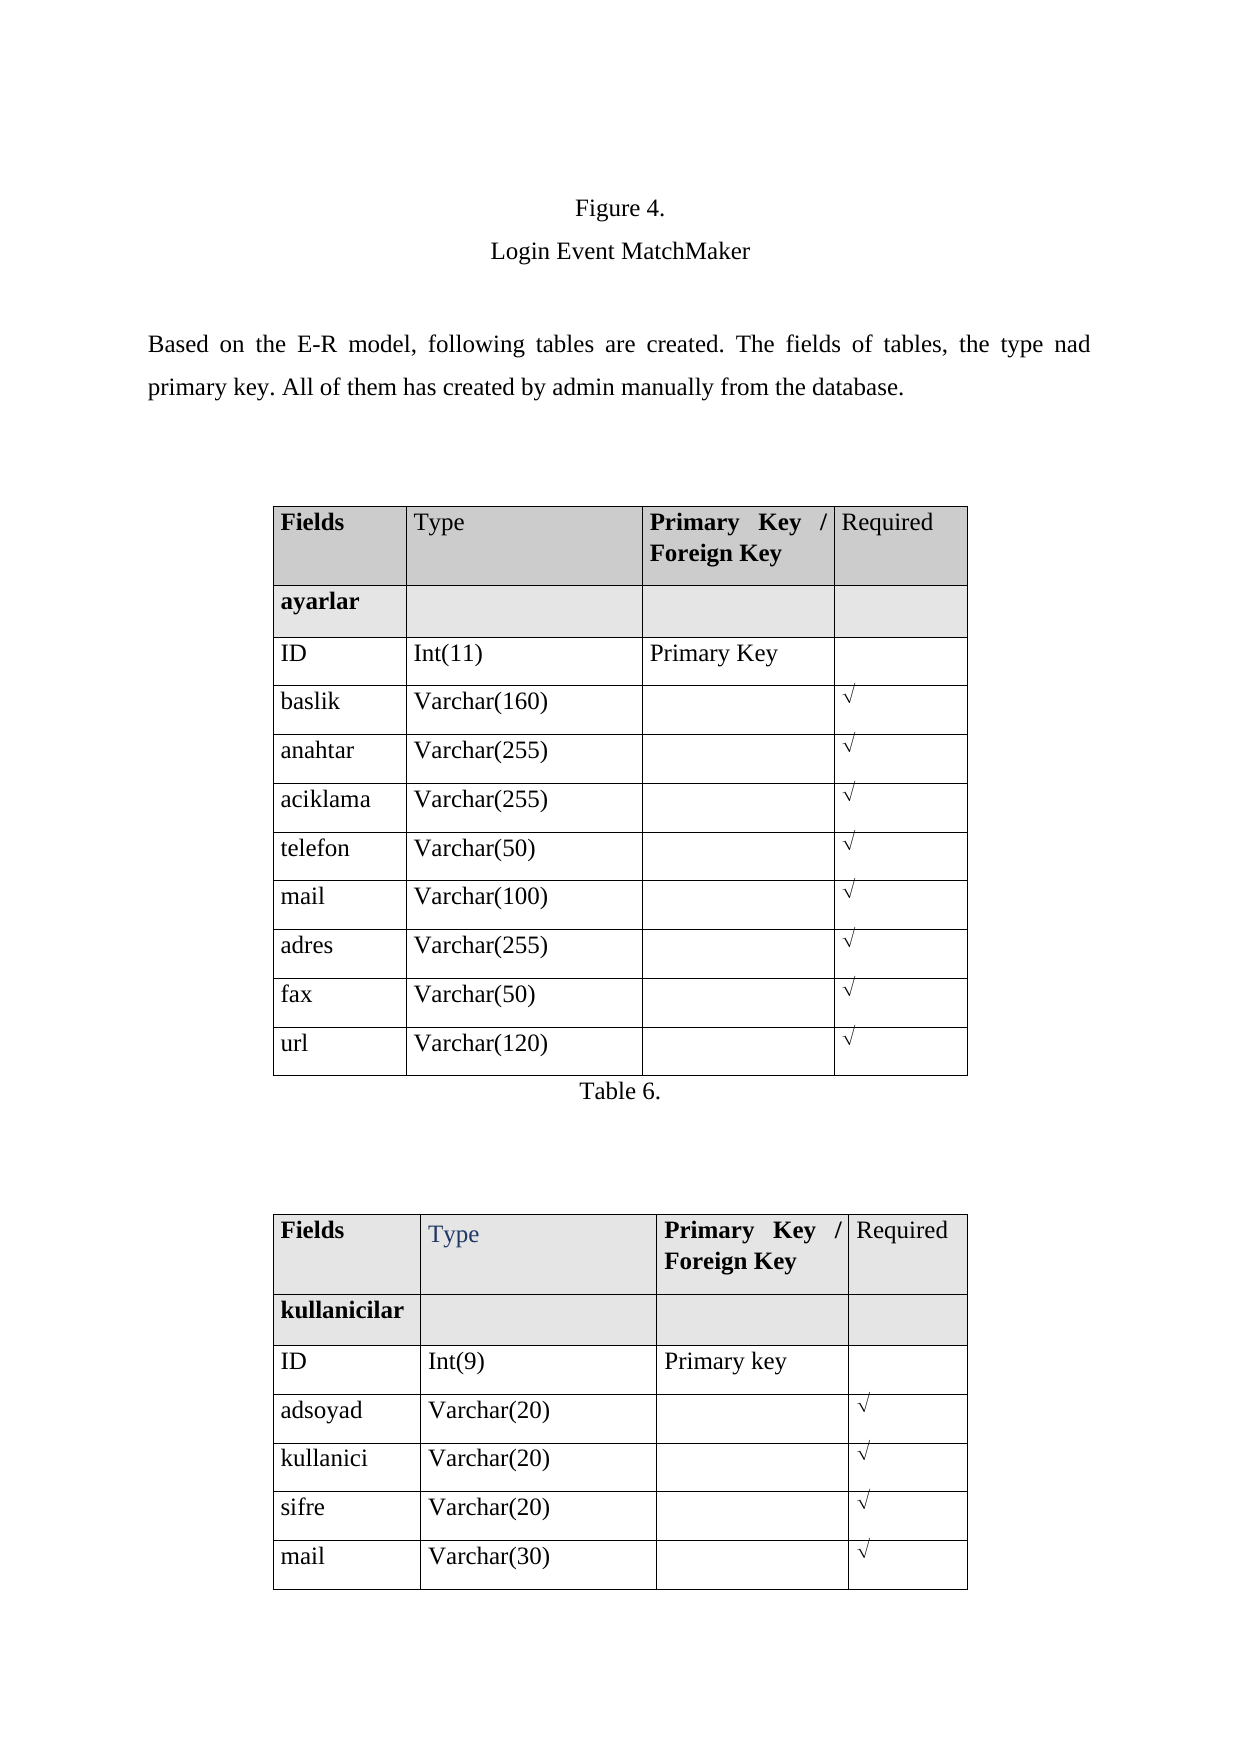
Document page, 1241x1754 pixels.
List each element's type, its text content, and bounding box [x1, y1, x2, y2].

table_cell baslik [274, 686, 406, 734]
table_cell [849, 1395, 967, 1442]
table_cell adres [274, 930, 406, 978]
table_header Primary Key / Foreign Key [643, 507, 834, 585]
table_cell [643, 881, 834, 929]
text Login Event MatchMaker [148, 236, 1092, 265]
table_cell [835, 1028, 967, 1075]
table_cell [835, 686, 967, 734]
table_cell [643, 1028, 834, 1075]
table_cell [643, 735, 834, 783]
table_cell Varchar(50) [407, 979, 642, 1027]
table_cell [657, 1444, 848, 1491]
table_cell kullanicilar [274, 1295, 420, 1345]
table_cell [643, 586, 834, 637]
table_cell [835, 784, 967, 832]
table_cell kullanici [274, 1444, 420, 1491]
table_cell [835, 881, 967, 929]
table_cell mail [274, 1541, 420, 1589]
table_cell [835, 979, 967, 1027]
table_cell [849, 1295, 967, 1345]
table_cell [643, 979, 834, 1027]
table_cell ayarlar [274, 586, 406, 637]
table_cell [657, 1295, 848, 1345]
text Figure 4. [148, 193, 1092, 222]
table_cell [835, 930, 967, 978]
table_cell [835, 638, 967, 685]
table_header Type [421, 1215, 656, 1294]
table_cell ID [274, 1346, 420, 1394]
table_cell Int(11) [407, 638, 642, 685]
table_cell [657, 1492, 848, 1540]
table_header Required [835, 507, 967, 585]
table_cell [835, 586, 967, 637]
table_cell Varchar(20) [421, 1395, 656, 1442]
table_cell [849, 1492, 967, 1540]
table_cell Varchar(30) [421, 1541, 656, 1589]
table_cell anahtar [274, 735, 406, 783]
table_header Fields [274, 507, 406, 585]
table_cell adsoyad [274, 1395, 420, 1442]
table_cell url [274, 1028, 406, 1075]
table_cell Primary key [657, 1346, 848, 1394]
table_header Fields [274, 1215, 420, 1294]
text Based on the E-R model, following tables are created. The fields of tables, the type nad primary key. All of them has created by admin manually from the database. [148, 329, 1092, 401]
table_cell [849, 1444, 967, 1491]
table_cell Varchar(20) [421, 1492, 656, 1540]
table_cell [849, 1541, 967, 1589]
table_cell Primary Key [643, 638, 834, 685]
table_cell [643, 784, 834, 832]
table_cell fax [274, 979, 406, 1027]
table_cell ID [274, 638, 406, 685]
table_cell [643, 930, 834, 978]
table_cell Varchar(120) [407, 1028, 642, 1075]
table_cell Int(9) [421, 1346, 656, 1394]
table_cell Varchar(255) [407, 735, 642, 783]
table_header Required [849, 1215, 967, 1294]
table_cell [835, 833, 967, 880]
table_cell Varchar(100) [407, 881, 642, 929]
table_header Type [407, 507, 642, 585]
table_cell Varchar(50) [407, 833, 642, 880]
table_cell Varchar(160) [407, 686, 642, 734]
table_cell [657, 1395, 848, 1442]
table_header Primary Key / Foreign Key [657, 1215, 848, 1294]
table_cell aciklama [274, 784, 406, 832]
table_cell [835, 735, 967, 783]
table_cell [643, 833, 834, 880]
table_cell telefon [274, 833, 406, 880]
table_cell sifre [274, 1492, 420, 1540]
table_cell Varchar(20) [421, 1444, 656, 1491]
table_cell [657, 1541, 848, 1589]
table_cell [643, 686, 834, 734]
table_cell [407, 586, 642, 637]
table_cell [849, 1346, 967, 1394]
table_cell Varchar(255) [407, 930, 642, 978]
table_cell Varchar(255) [407, 784, 642, 832]
text Table 6. [148, 1076, 1092, 1105]
table_cell mail [274, 881, 406, 929]
table_cell [421, 1295, 656, 1345]
